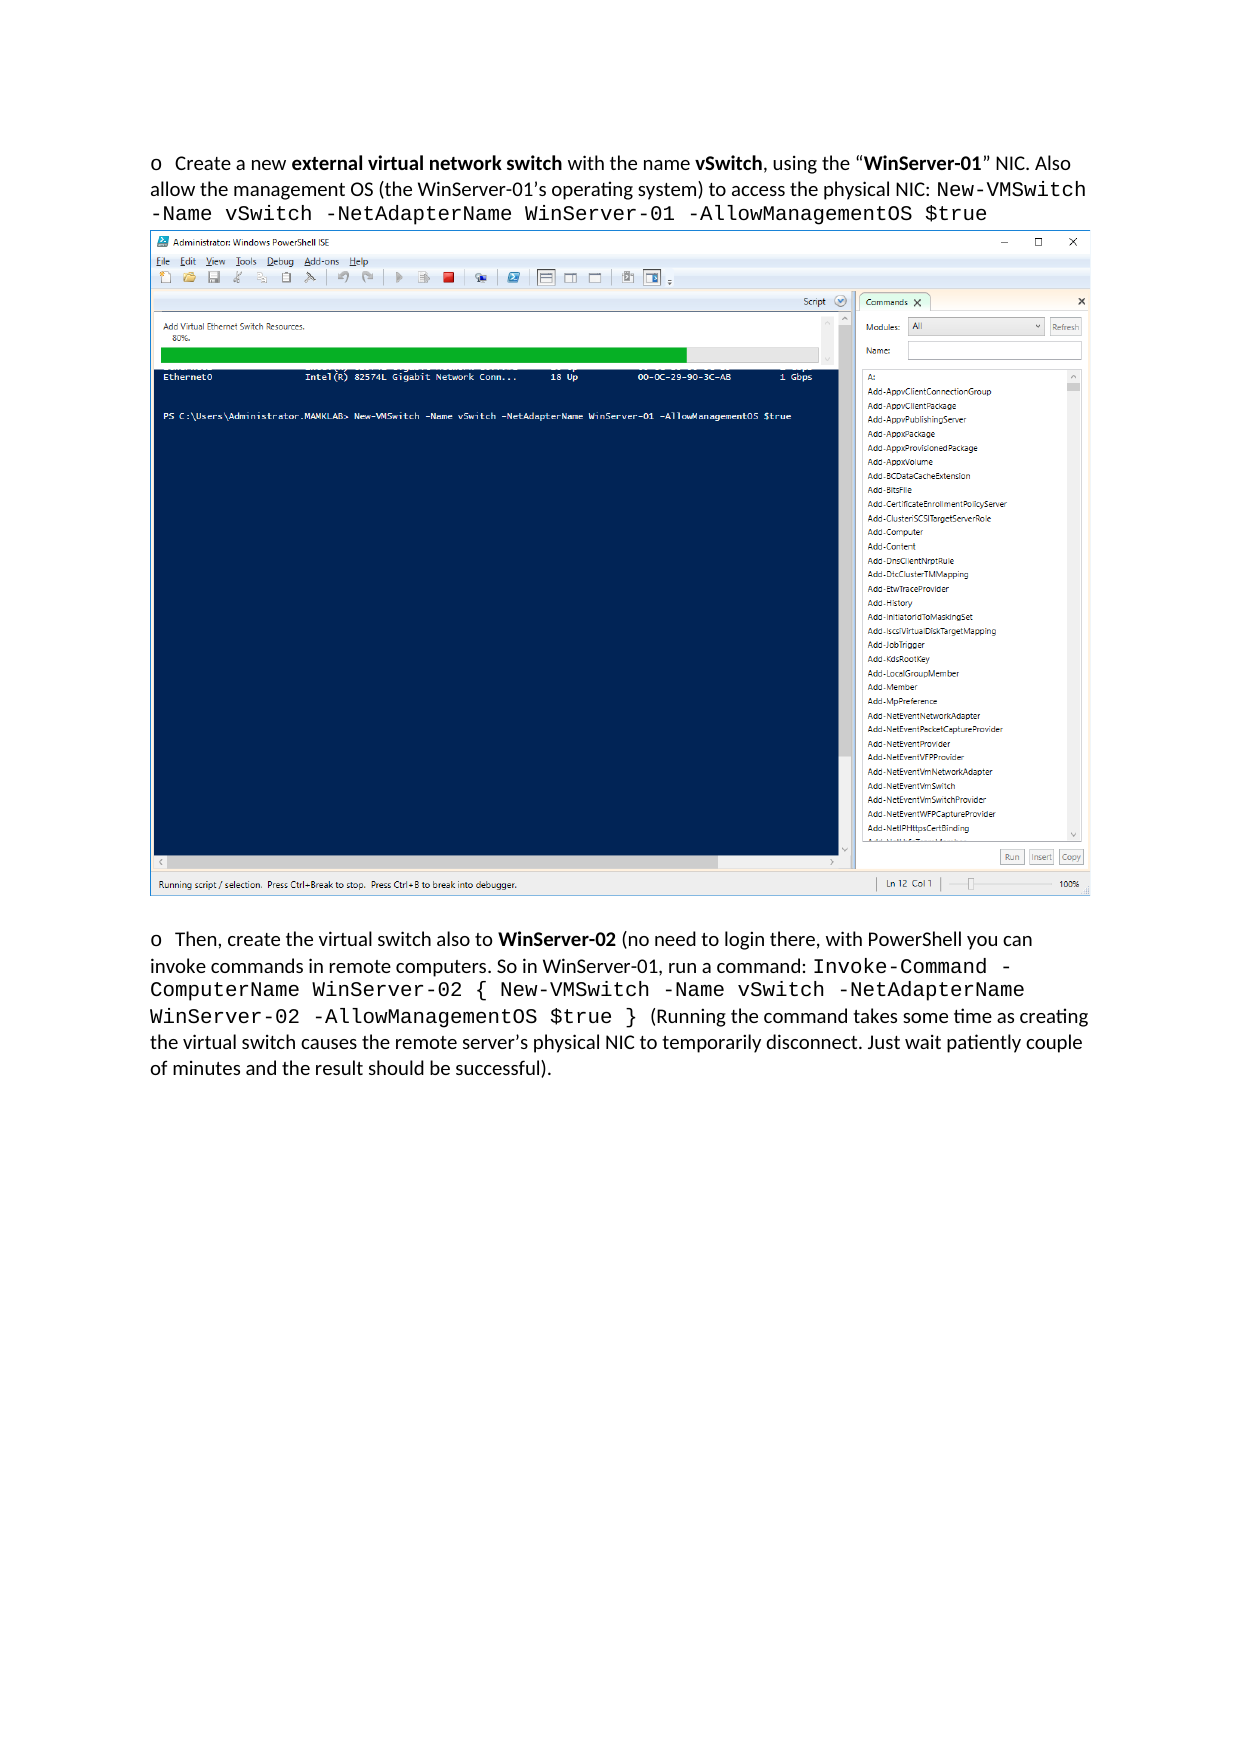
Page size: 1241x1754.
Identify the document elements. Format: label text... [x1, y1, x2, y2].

text o Create a new external virtual network switch with the name vSwitch, using the “WinServer-01” NIC. Also allow the management OS (the WinServer-01’s operating system) to access the physical NIC: New-VMSwitch -Name vSwitch -NetAdapterName WinServer-01 -AllowManagementOS $true [150, 150, 1090, 227]
text o Then, create the virtual switch also to WinServer-02 (no need to login there, with PowerShell you can invoke commands in remote computers. So in WinServer-01, run a command: Invoke-Command -ComputerName WinServer-02 { New-VMSwitch -Name vSwitch -NetAdapterName WinServer-02 -AllowManagementOS $true } (Running the command takes some time as creating the virtual switch causes the remote server’s physical NIC to temporarily disconnect. Just wait patiently couple of minutes and the result should be successful). [150, 927, 1090, 1080]
picture [150, 230, 1091, 896]
